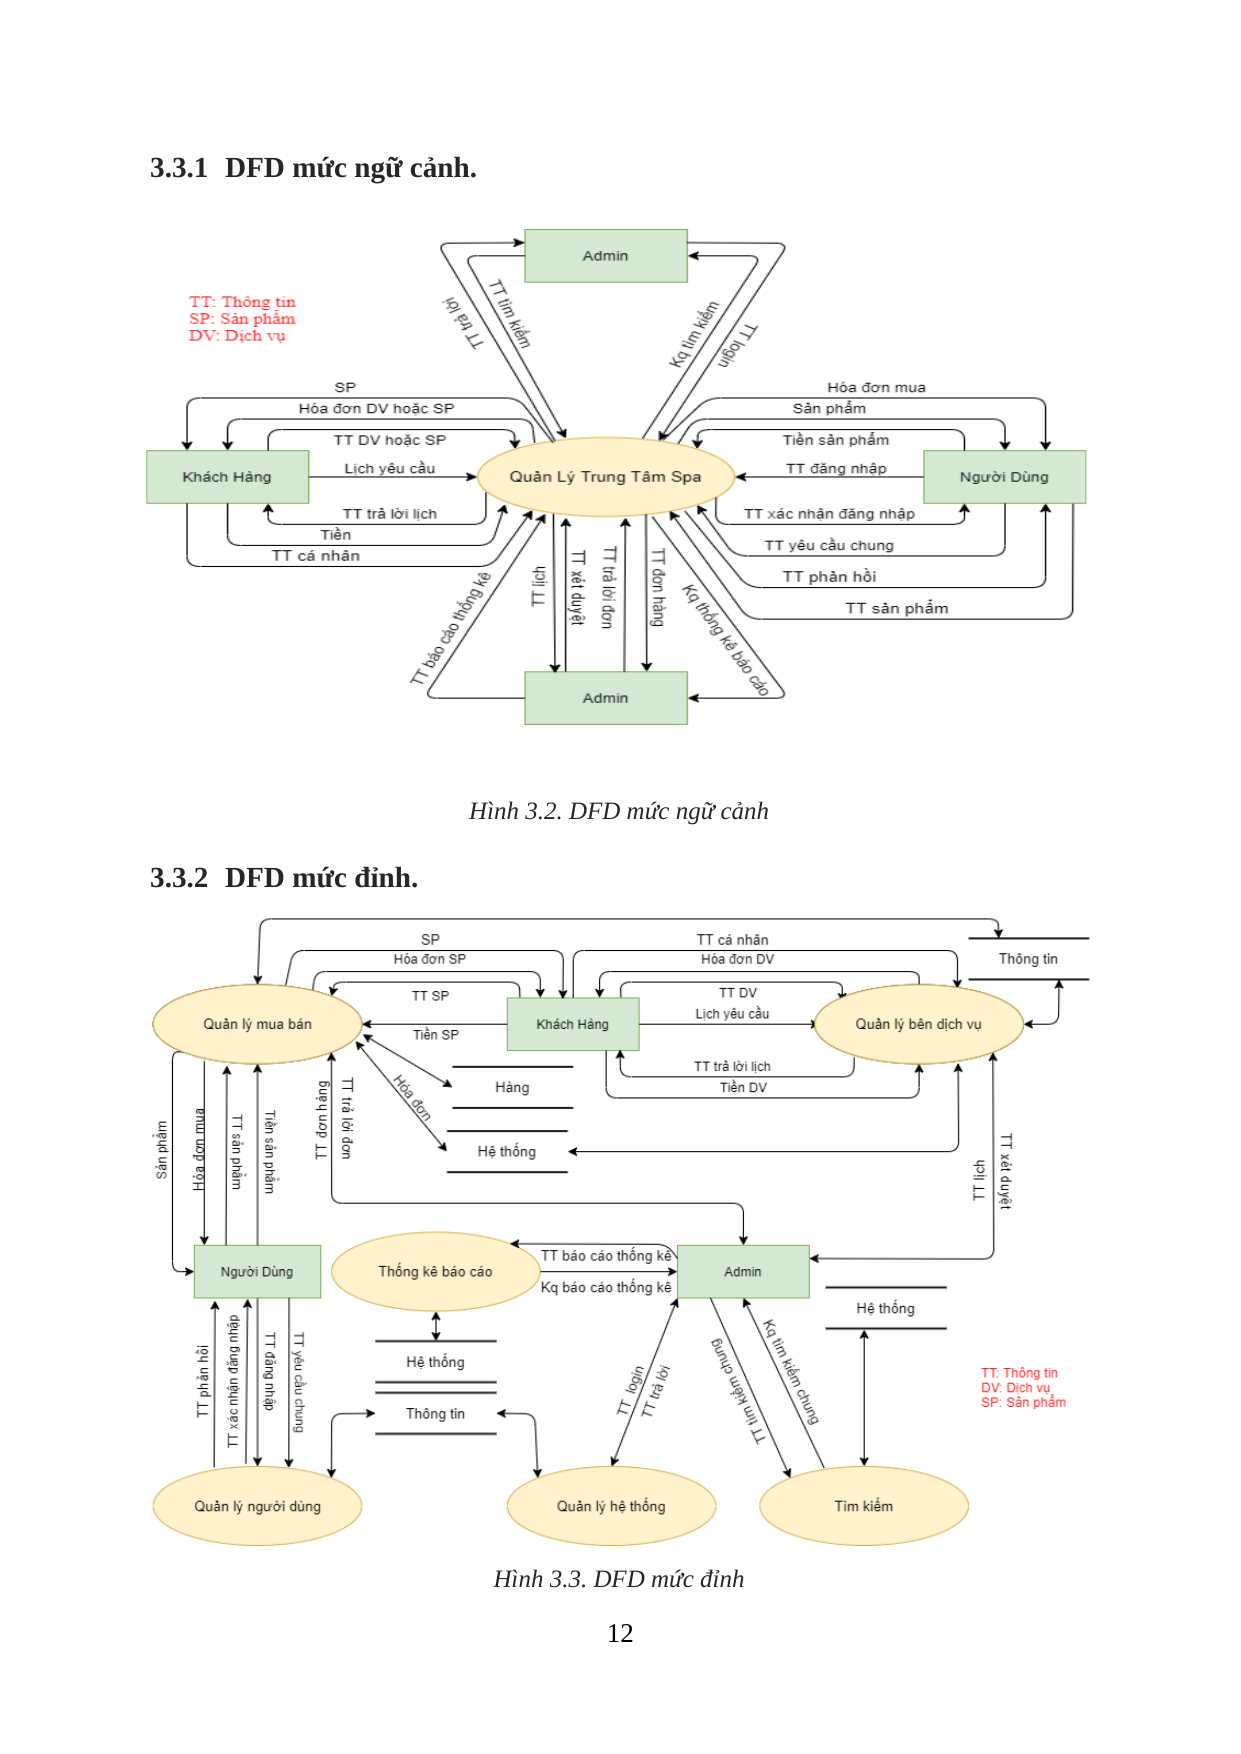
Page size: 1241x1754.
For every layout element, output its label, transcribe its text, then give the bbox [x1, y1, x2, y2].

picture [146, 229, 1087, 725]
subtitle DFD mức đỉnh. [150, 860, 1090, 894]
picture [150, 910, 1091, 1546]
subtitle DFD mức ngữ cảnh. [150, 150, 1090, 183]
